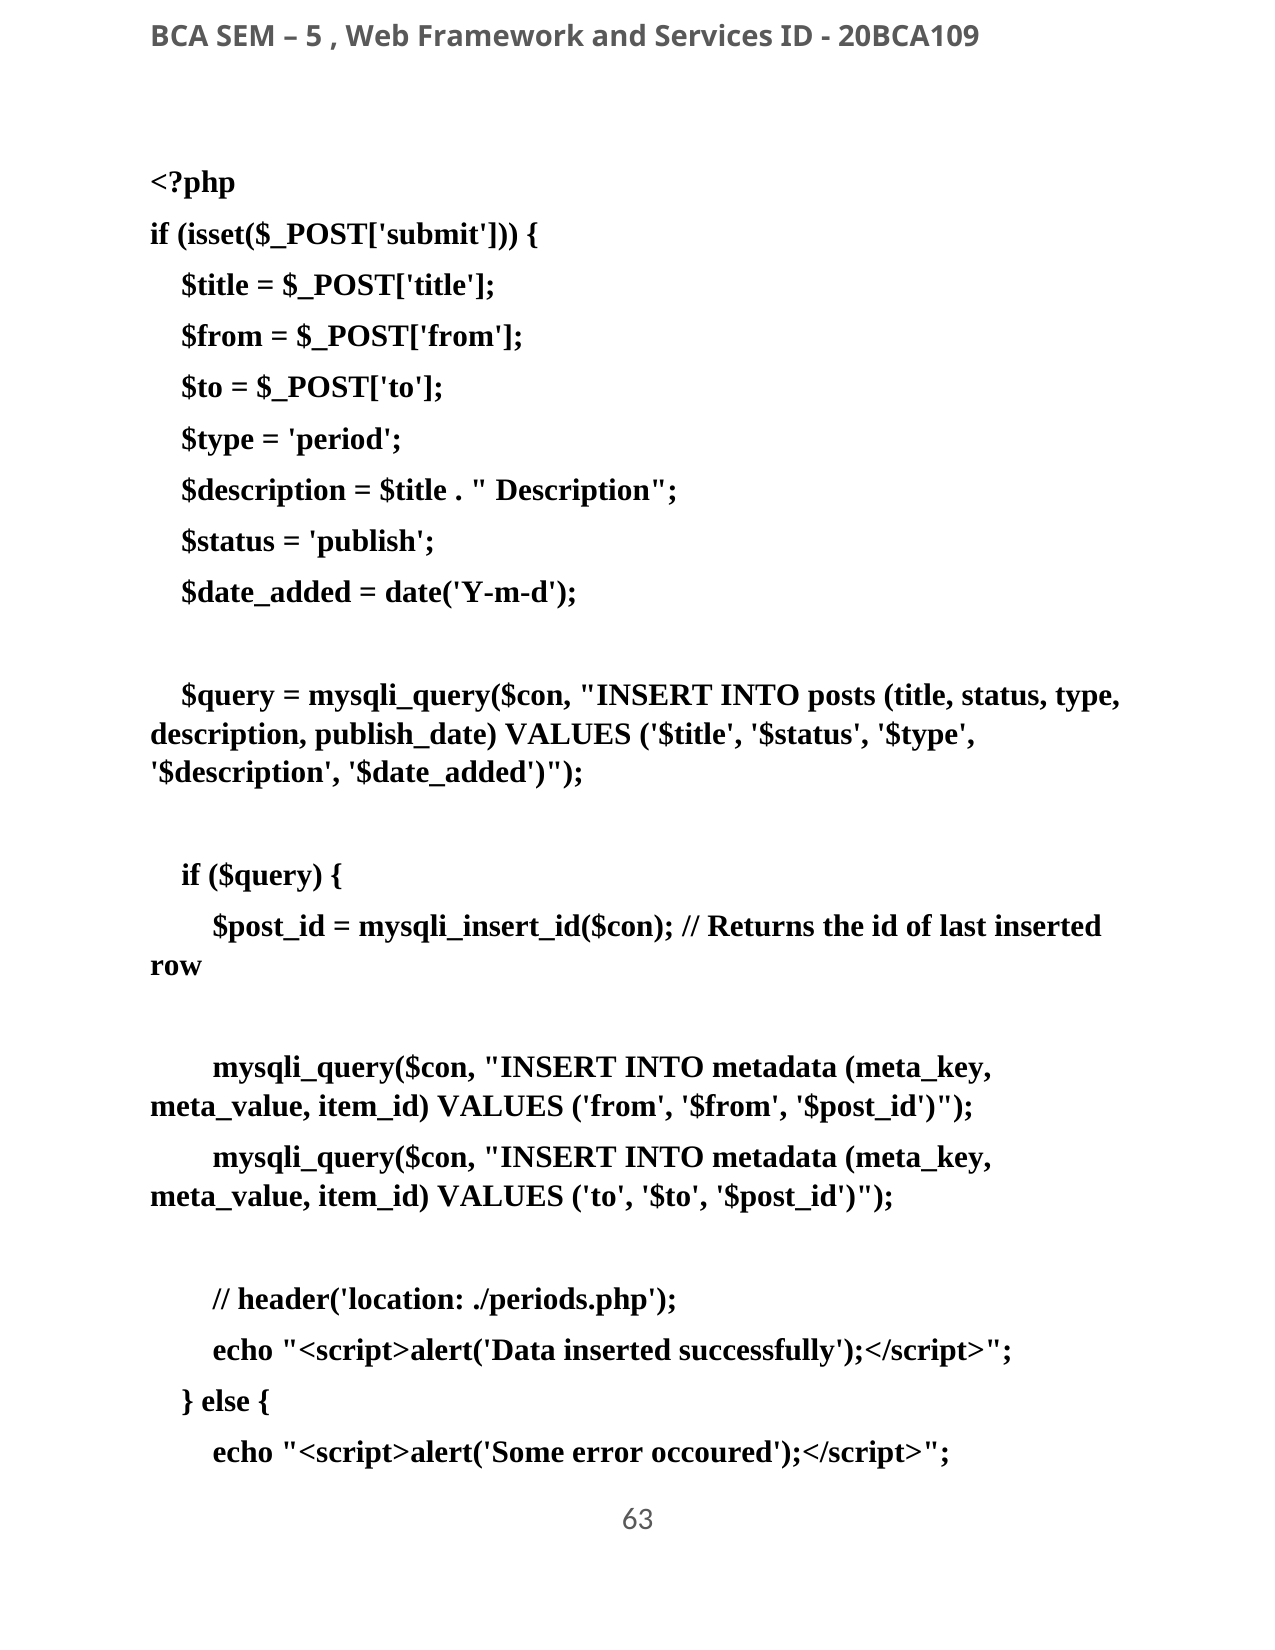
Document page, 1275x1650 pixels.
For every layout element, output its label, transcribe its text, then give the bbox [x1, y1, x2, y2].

text echo "<script>alert('Data inserted successfully');</script>"; [150, 1331, 1125, 1367]
text if ($query) { [150, 856, 1125, 892]
text $post_id = mysqli_insert_id($con); // Returns the id of last inserted row [150, 907, 1125, 982]
text if (isset($_POST['submit'])) { [150, 215, 1125, 251]
text $description = $title . " Description"; [150, 471, 1125, 507]
text $from = $_POST['from']; [150, 317, 1125, 353]
text $title = $_POST['title']; [150, 266, 1125, 302]
text mysqli_query($con, "INSERT INTO metadata (meta_key, meta_value, item_id) VALUES ('to', '$to', '$post_id')"); [150, 1139, 1125, 1213]
text $to = $_POST['to']; [150, 369, 1125, 405]
text $status = 'publish'; [150, 522, 1125, 558]
text } else { [150, 1382, 1125, 1418]
text // header('location: ./periods.php'); [150, 1280, 1125, 1316]
text $query = mysqli_query($con, "INSERT INTO posts (title, status, type, description, publish_date) VALUES ('$title', '$status', '$type', '$description', '$date_added')"); [150, 676, 1125, 790]
text mysqli_query($con, "INSERT INTO metadata (meta_key, meta_value, item_id) VALUES ('from', '$from', '$post_id')"); [150, 1049, 1125, 1123]
text <?php [150, 164, 1125, 200]
text $date_added = date('Y-m-d'); [150, 574, 1125, 610]
text $type = 'period'; [150, 420, 1125, 456]
text echo "<script>alert('Some error occoured');</script>"; [150, 1434, 1125, 1470]
